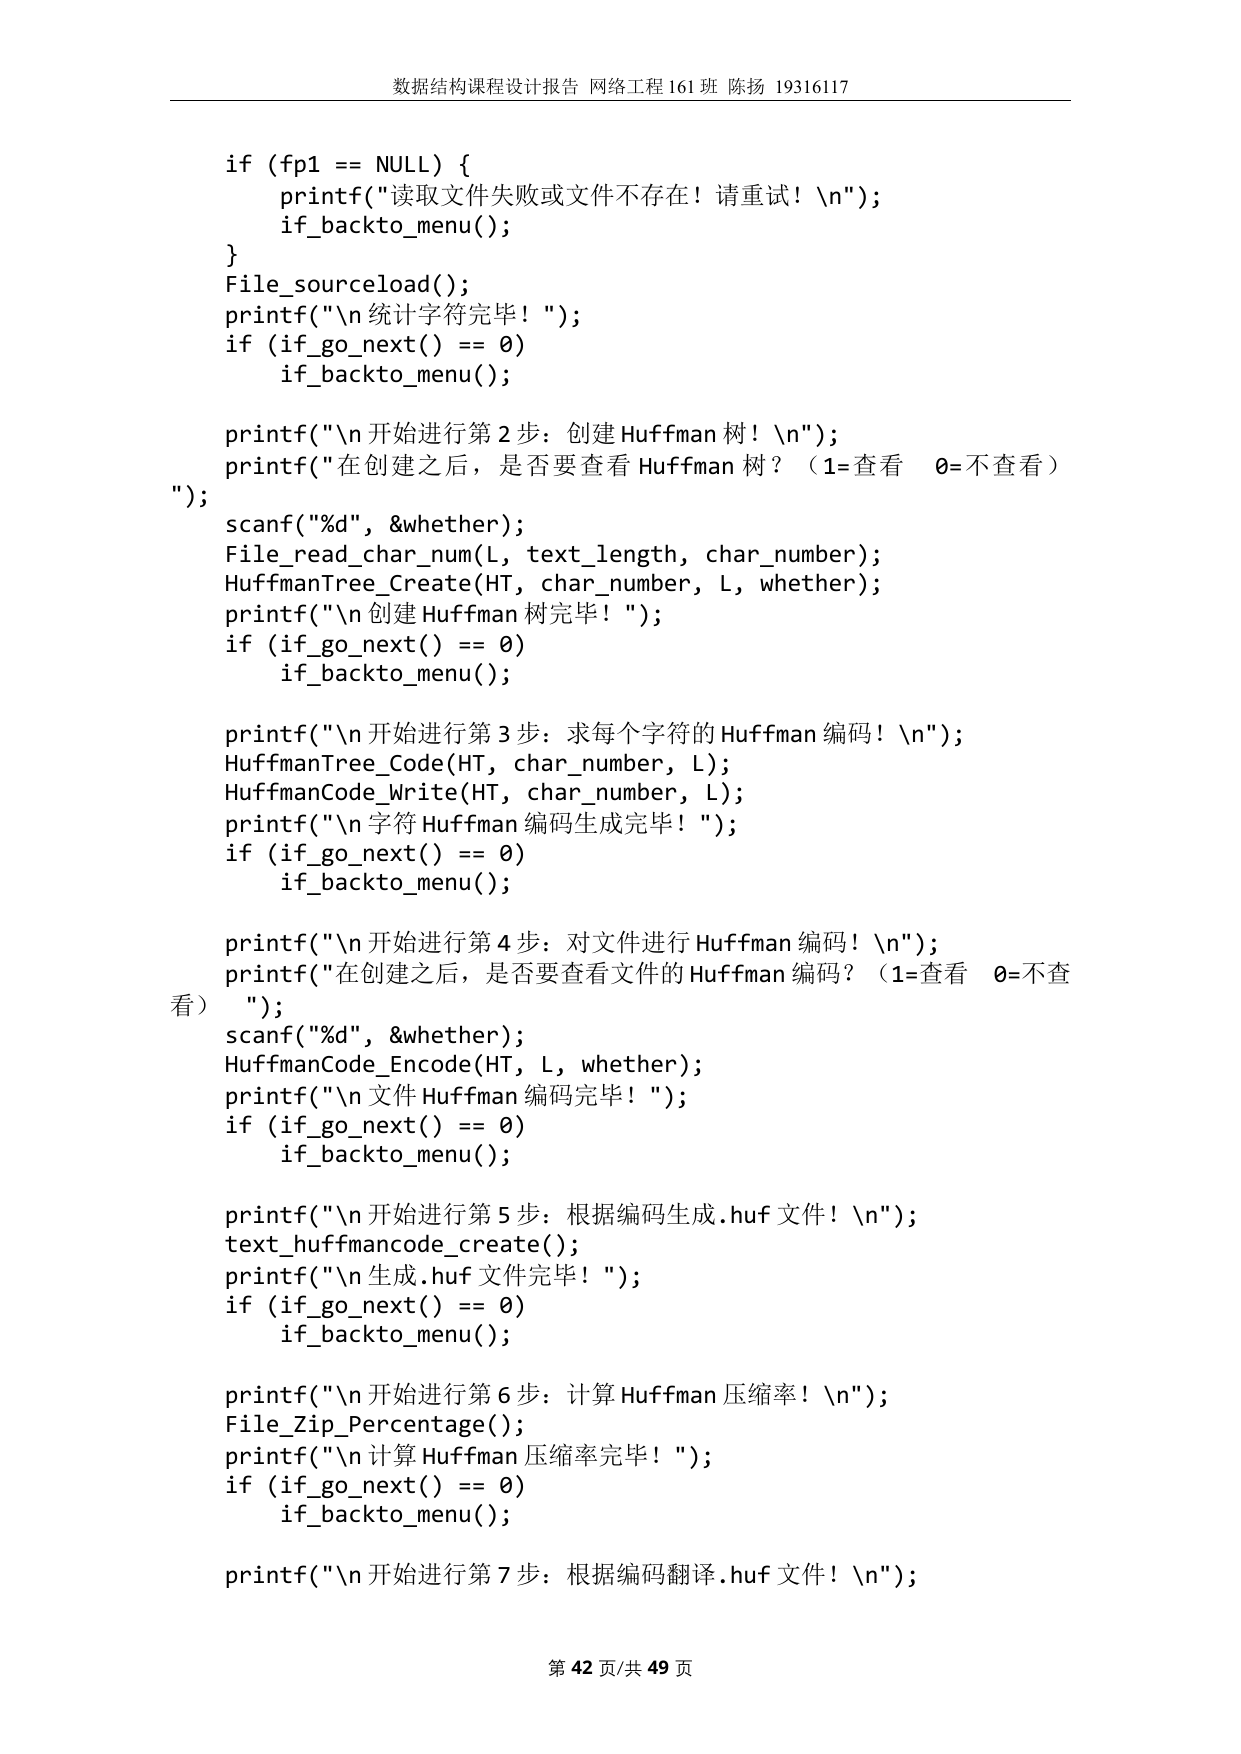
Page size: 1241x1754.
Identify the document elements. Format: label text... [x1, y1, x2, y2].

text printf("\n开始进行第4步：对文件进行Huffman编码！\n"); [169, 926, 1071, 958]
text printf("\n创建Huffman树完毕！"); [169, 598, 1071, 629]
text if_backto_menu(); [169, 658, 1071, 688]
text } [169, 240, 1071, 269]
text printf("\n开始进行第7步：根据编码翻译.huf文件！\n"); [169, 1558, 1071, 1590]
text if (if_go_next() == 0) [169, 330, 1071, 359]
text if (fp1 == NULL) { [169, 150, 1071, 179]
text if_backto_menu(); [169, 211, 1071, 240]
text if_backto_menu(); [169, 359, 1071, 388]
text HuffmanCode_Encode(HT, L, whether); [169, 1050, 1071, 1079]
text printf("读取文件失败或文件不存在！请重试！\n"); [169, 179, 1071, 211]
text printf("\n开始进行第6步：计算Huffman压缩率！\n"); [169, 1378, 1071, 1410]
text if_backto_menu(); [169, 868, 1071, 897]
text printf("\n文件Huffman编码完毕！"); [169, 1079, 1071, 1111]
text printf("\n开始进行第5步：根据编码生成.huf文件！\n"); [169, 1198, 1071, 1230]
text HuffmanTree_Code(HT, char_number, L); [169, 748, 1071, 778]
text text_huffmancode_create(); [169, 1230, 1071, 1259]
text if (if_go_next() == 0) [169, 629, 1071, 658]
text HuffmanCode_Write(HT, char_number, L); [169, 778, 1071, 807]
text printf("\n字符Huffman编码生成完毕！"); [169, 807, 1071, 838]
text printf("在创建之后，是否要查看文件的Huffman编码？（1=查看 0=不查看） "); [169, 958, 1071, 1021]
text printf("\n计算Huffman压缩率完毕！"); [169, 1439, 1071, 1471]
text printf("\n开始进行第3步：求每个字符的Huffman编码！\n"); [169, 717, 1071, 748]
text File_Zip_Percentage(); [169, 1410, 1071, 1439]
text if (if_go_next() == 0) [169, 1291, 1071, 1320]
text printf("\n统计字符完毕！"); [169, 298, 1071, 330]
text scanf("%d", &whether); [169, 1021, 1071, 1050]
text File_read_char_num(L, text_length, char_number); [169, 539, 1071, 568]
text if (if_go_next() == 0) [169, 838, 1071, 868]
text HuffmanTree_Create(HT, char_number, L, whether); [169, 568, 1071, 598]
text printf("在创建之后，是否要查看Huffman树？（1=查看 0=不查看） "); [169, 449, 1071, 510]
text scanf("%d", &whether); [169, 510, 1071, 539]
text if (if_go_next() == 0) [169, 1471, 1071, 1500]
text if_backto_menu(); [169, 1500, 1071, 1529]
text File_sourceload(); [169, 269, 1071, 298]
text if (if_go_next() == 0) [169, 1111, 1071, 1140]
text if_backto_menu(); [169, 1320, 1071, 1349]
text printf("\n生成.huf文件完毕！"); [169, 1259, 1071, 1291]
text if_backto_menu(); [169, 1140, 1071, 1169]
text printf("\n开始进行第2步：创建Huffman树！\n"); [169, 418, 1071, 449]
